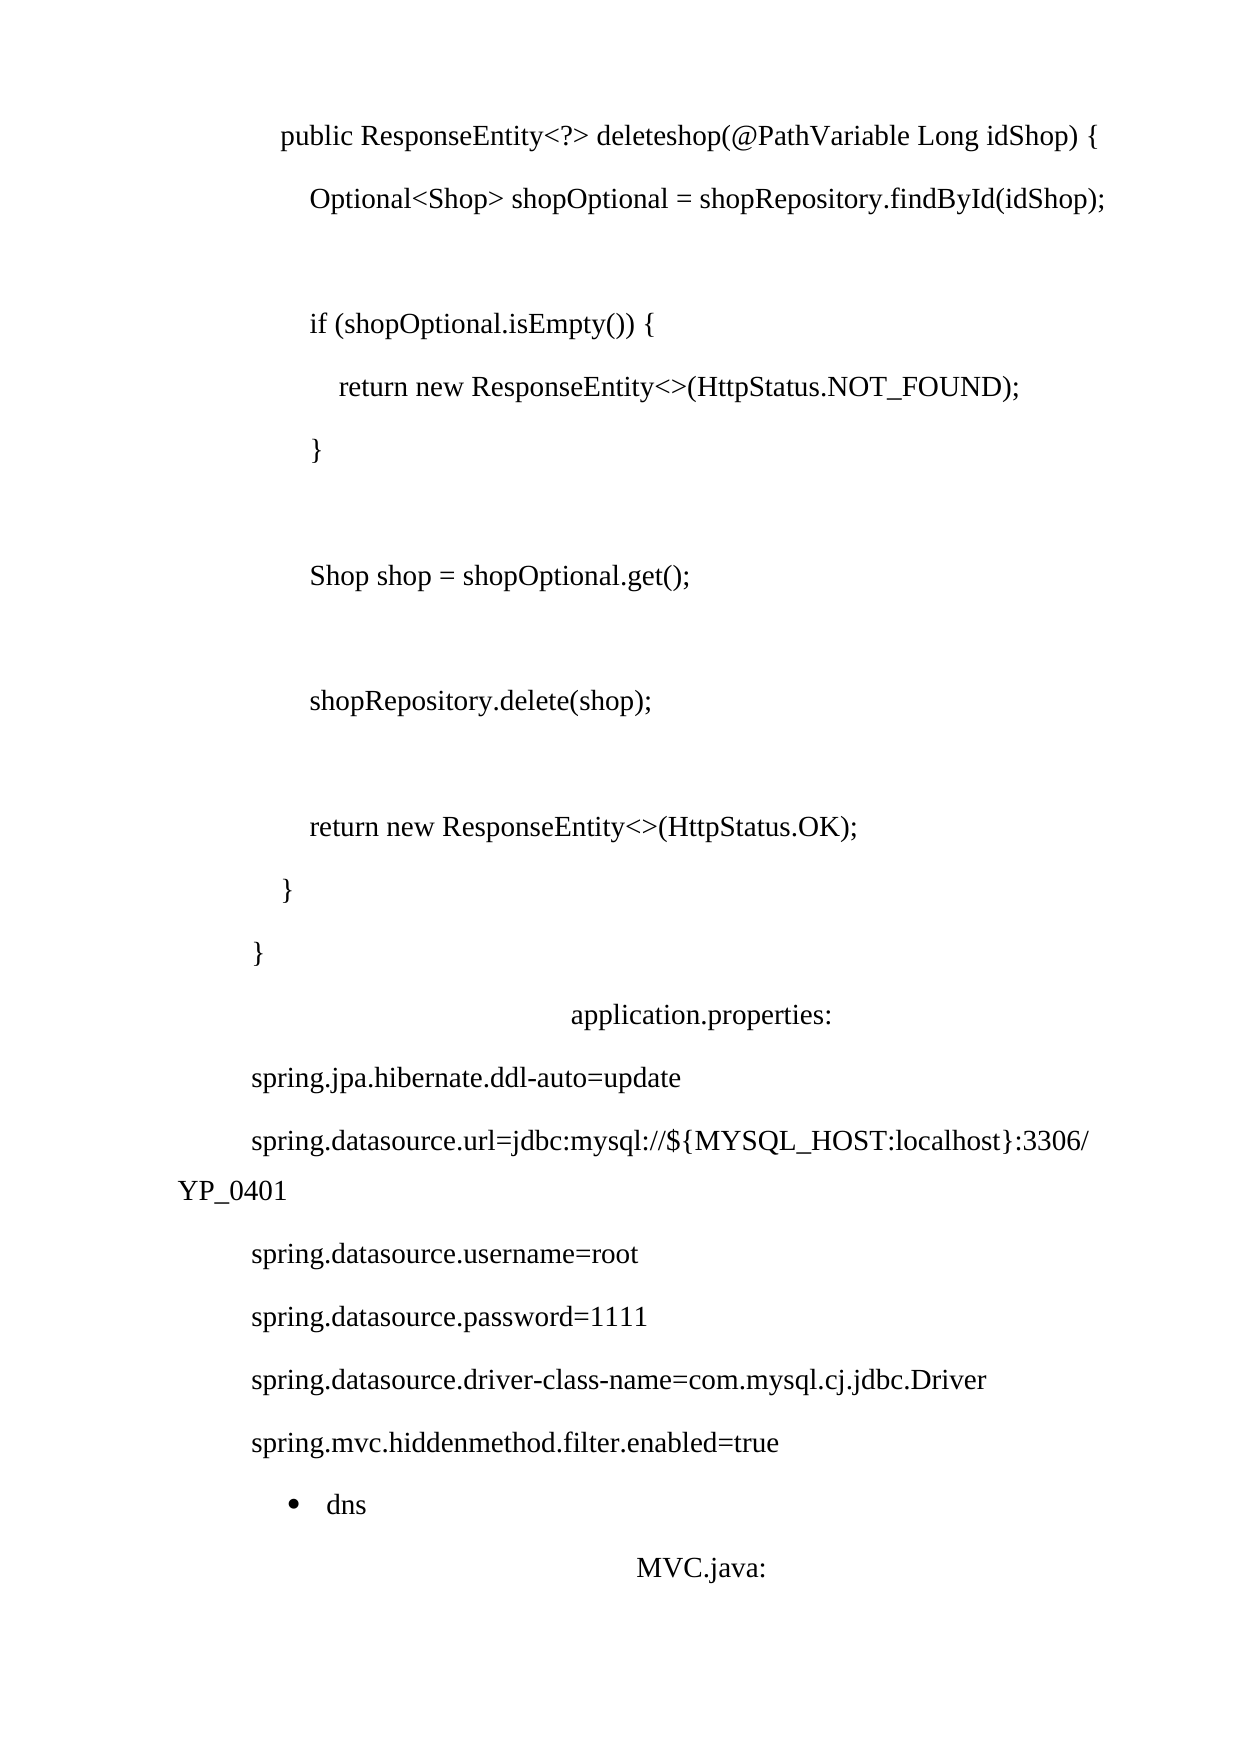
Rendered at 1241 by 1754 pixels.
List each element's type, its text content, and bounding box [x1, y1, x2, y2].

text Optional<Shop> shopOptional = shopRepository.findById(idShop); [177, 181, 1152, 214]
text return new ResponseEntity<>(HttpStatus.NOT_FOUND); [177, 369, 1152, 403]
text spring.datasource.driver-class-name=com.mysql.cj.jdbc.Driver [177, 1362, 1152, 1395]
text } [177, 935, 1152, 968]
text Shop shop = shopOptional.get(); [177, 558, 1152, 591]
text public ResponseEntity<?> deleteshop(@PathVariable Long idShop) { [177, 118, 1152, 152]
text shopRepository.delete(shop); [177, 683, 1152, 717]
text application.properties: [177, 997, 1152, 1031]
text } [177, 872, 1152, 905]
text spring.jpa.hibernate.ddl-auto=update [177, 1060, 1152, 1094]
text return new ResponseEntity<>(HttpStatus.OK); [177, 809, 1152, 843]
text spring.mvc.hiddenmethod.filter.enabled=true [177, 1425, 1152, 1458]
text MVC.java: [177, 1550, 1152, 1584]
list dns [288, 1487, 1152, 1521]
text spring.datasource.password=1111 [177, 1299, 1152, 1333]
text spring.datasource.username=root [177, 1236, 1152, 1270]
text } [177, 432, 1152, 466]
text if (shopOptional.isEmpty()) { [177, 307, 1152, 340]
text spring.datasource.url=jdbc:mysql://${MYSQL_HOST:localhost}:3306/YP_0401 [177, 1123, 1152, 1207]
